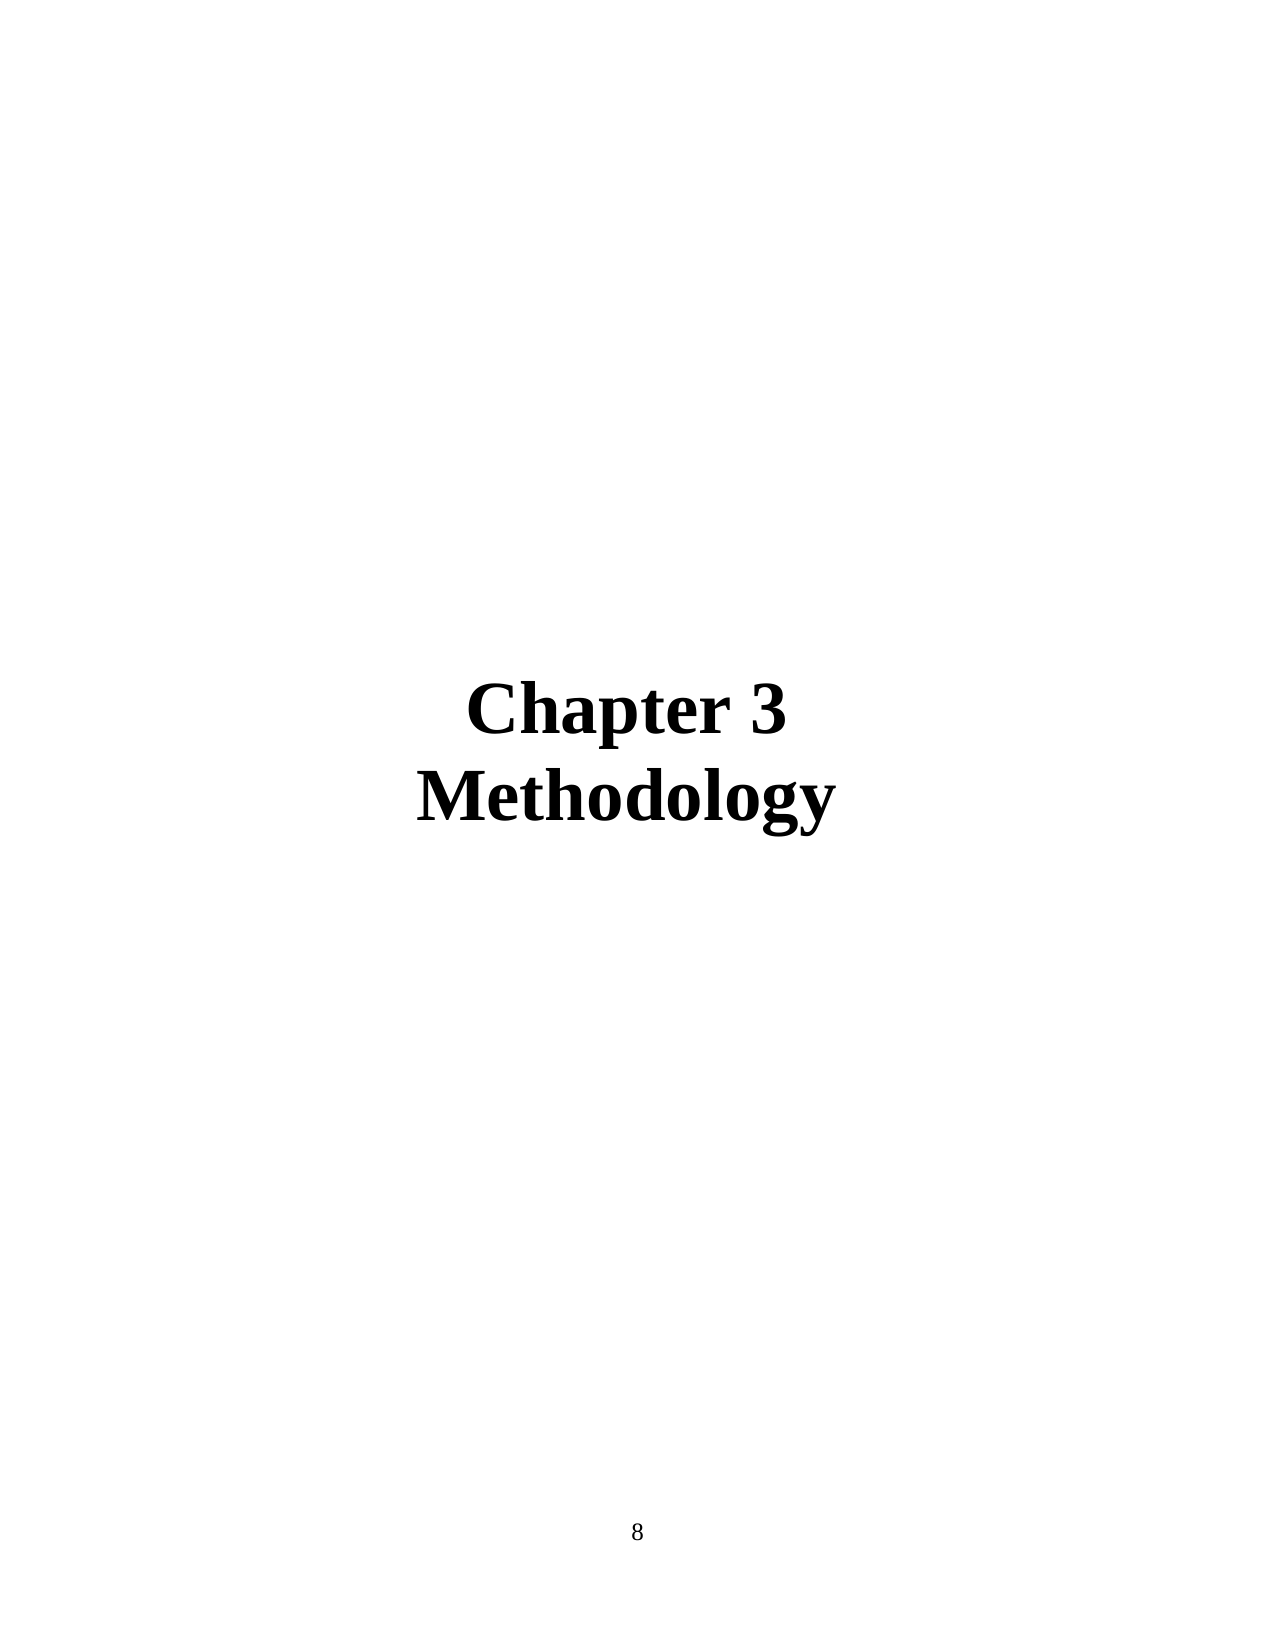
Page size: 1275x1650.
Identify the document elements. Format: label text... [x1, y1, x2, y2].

table_header Chapter 3 Methodology [139, 150, 1114, 1350]
